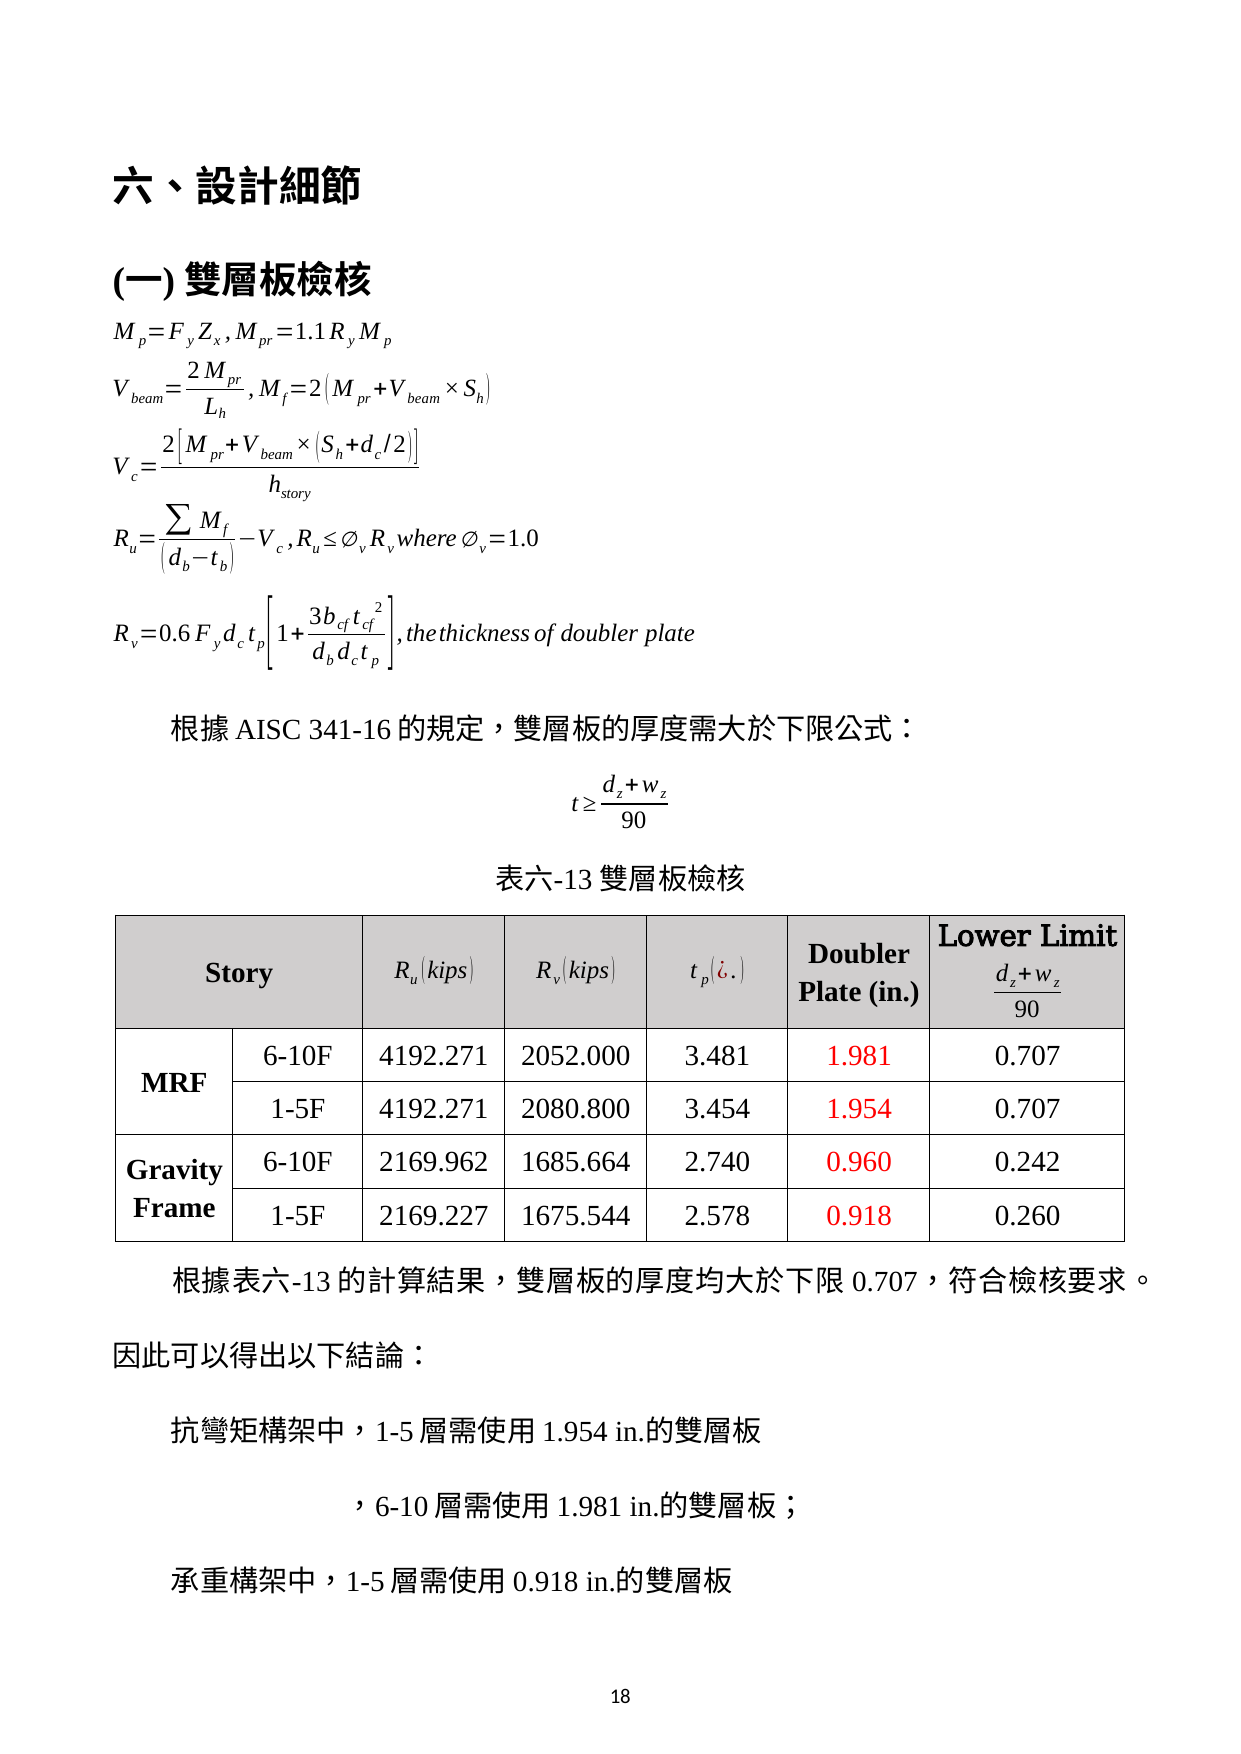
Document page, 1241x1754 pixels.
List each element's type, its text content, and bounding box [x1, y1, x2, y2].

table_header [363, 916, 504, 1028]
table_cell 4192.271 [363, 1029, 504, 1081]
table_cell 4192.271 [363, 1082, 504, 1134]
table_cell 0.960 [788, 1135, 929, 1187]
table_cell 0.707 [930, 1029, 1124, 1081]
table_cell MRF [116, 1029, 232, 1134]
text (一) 雙層板檢核 [112, 239, 1128, 314]
table_cell 6-10F [233, 1029, 362, 1081]
table_cell 2.740 [647, 1135, 787, 1187]
table_header Doubler Plate (in.) [788, 916, 929, 1028]
table_header [647, 916, 787, 1028]
table_cell 2169.962 [363, 1135, 504, 1187]
table_cell 1.954 [788, 1082, 929, 1134]
table_header [505, 916, 646, 1028]
text 抗彎矩構架中，1-5層需使用1.954 in.的雙層板 [112, 1392, 1146, 1467]
table_cell 3.481 [647, 1029, 787, 1081]
subtitle 設計細節 [112, 146, 1128, 221]
table_cell 0.242 [930, 1135, 1124, 1187]
text ，6-10層需使用1.981 in.的雙層板； [112, 1467, 1146, 1542]
table_cell 1-5F [233, 1189, 362, 1241]
table_cell 1685.664 [505, 1135, 646, 1187]
table_cell 1.981 [788, 1029, 929, 1081]
table_cell 2080.800 [505, 1082, 646, 1134]
table_cell 0.918 [788, 1189, 929, 1241]
table_cell 1-5F [233, 1082, 362, 1134]
table_cell 3.454 [647, 1082, 787, 1134]
table_cell 0.707 [930, 1082, 1124, 1134]
table_header Story [116, 916, 362, 1028]
text 承重構架中，1-5層需使用0.918 in.的雙層板 [112, 1542, 1128, 1617]
table_cell 0.260 [930, 1189, 1124, 1241]
table_cell 2052.000 [505, 1029, 646, 1081]
table_header Lower Limit [930, 916, 1124, 1028]
table_cell 2.578 [647, 1189, 787, 1241]
table_cell 1675.544 [505, 1189, 646, 1241]
table_cell 2169.227 [363, 1189, 504, 1241]
text 根據AISC 341-16的規定，雙層板的厚度需大於下限公式： [112, 689, 1128, 764]
table_cell 6-10F [233, 1135, 362, 1187]
table_cell Gravity Frame [116, 1135, 232, 1241]
